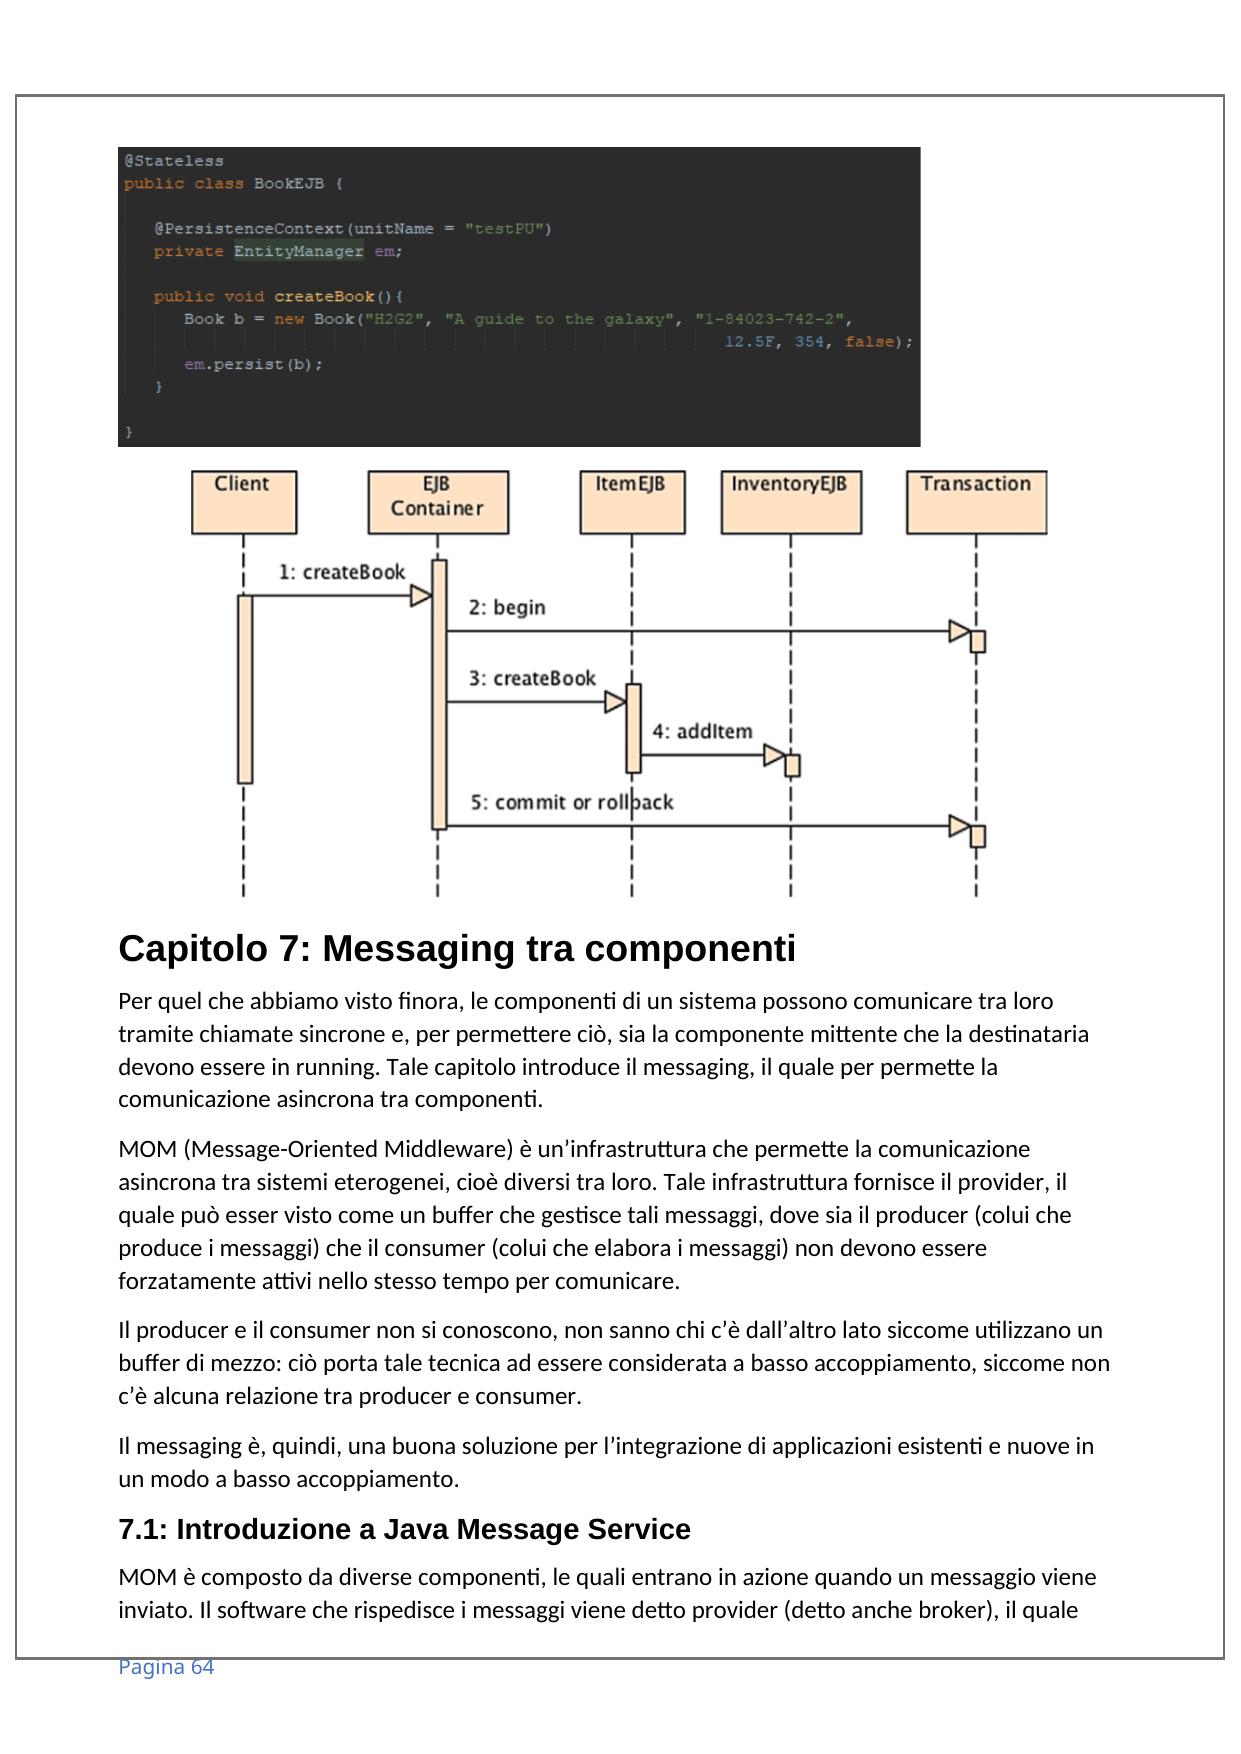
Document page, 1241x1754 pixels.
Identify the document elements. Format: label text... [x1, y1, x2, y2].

picture [118, 147, 921, 447]
picture [187, 465, 1053, 907]
subtitle 7.1: Introduzione a Java Message Service [118, 1512, 1122, 1546]
subtitle Capitolo 7: Messaging tra componenti [118, 926, 1122, 969]
text MOM (Message-Oriented Middleware) è un’infrastruttura che permette la comunicazione asincrona tra sistemi eterogenei, cioè diversi tra loro. Tale infrastruttura fornisce il provider, il quale può esser visto come un buffer che gestisce tali messaggi, dove sia il producer (colui che produce i messaggi) che il consumer (colui che elabora i messaggi) non devono essere forzatamente attivi nello stesso tempo per comunicare. [118, 1133, 1122, 1295]
text Per quel che abbiamo visto finora, le componenti di un sistema possono comunicare tra loro tramite chiamate sincrone e, per permettere ciò, sia la componente mittente che la destinataria devono essere in running. Tale capitolo introduce il messaging, il quale per permette la comunicazione asincrona tra componenti. [118, 985, 1122, 1114]
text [118, 1561, 1122, 1624]
text Il producer e il consumer non si conoscono, non sanno chi c’è dall’altro lato siccome utilizzano un buffer di mezzo: ciò porta tale tecnica ad essere considerata a basso accoppiamento, siccome non c’è alcuna relazione tra producer e consumer. [118, 1314, 1122, 1411]
text Il messaging è, quindi, una buona soluzione per l’integrazione di applicazioni esistenti e nuove in un modo a basso accoppiamento. [118, 1430, 1122, 1493]
